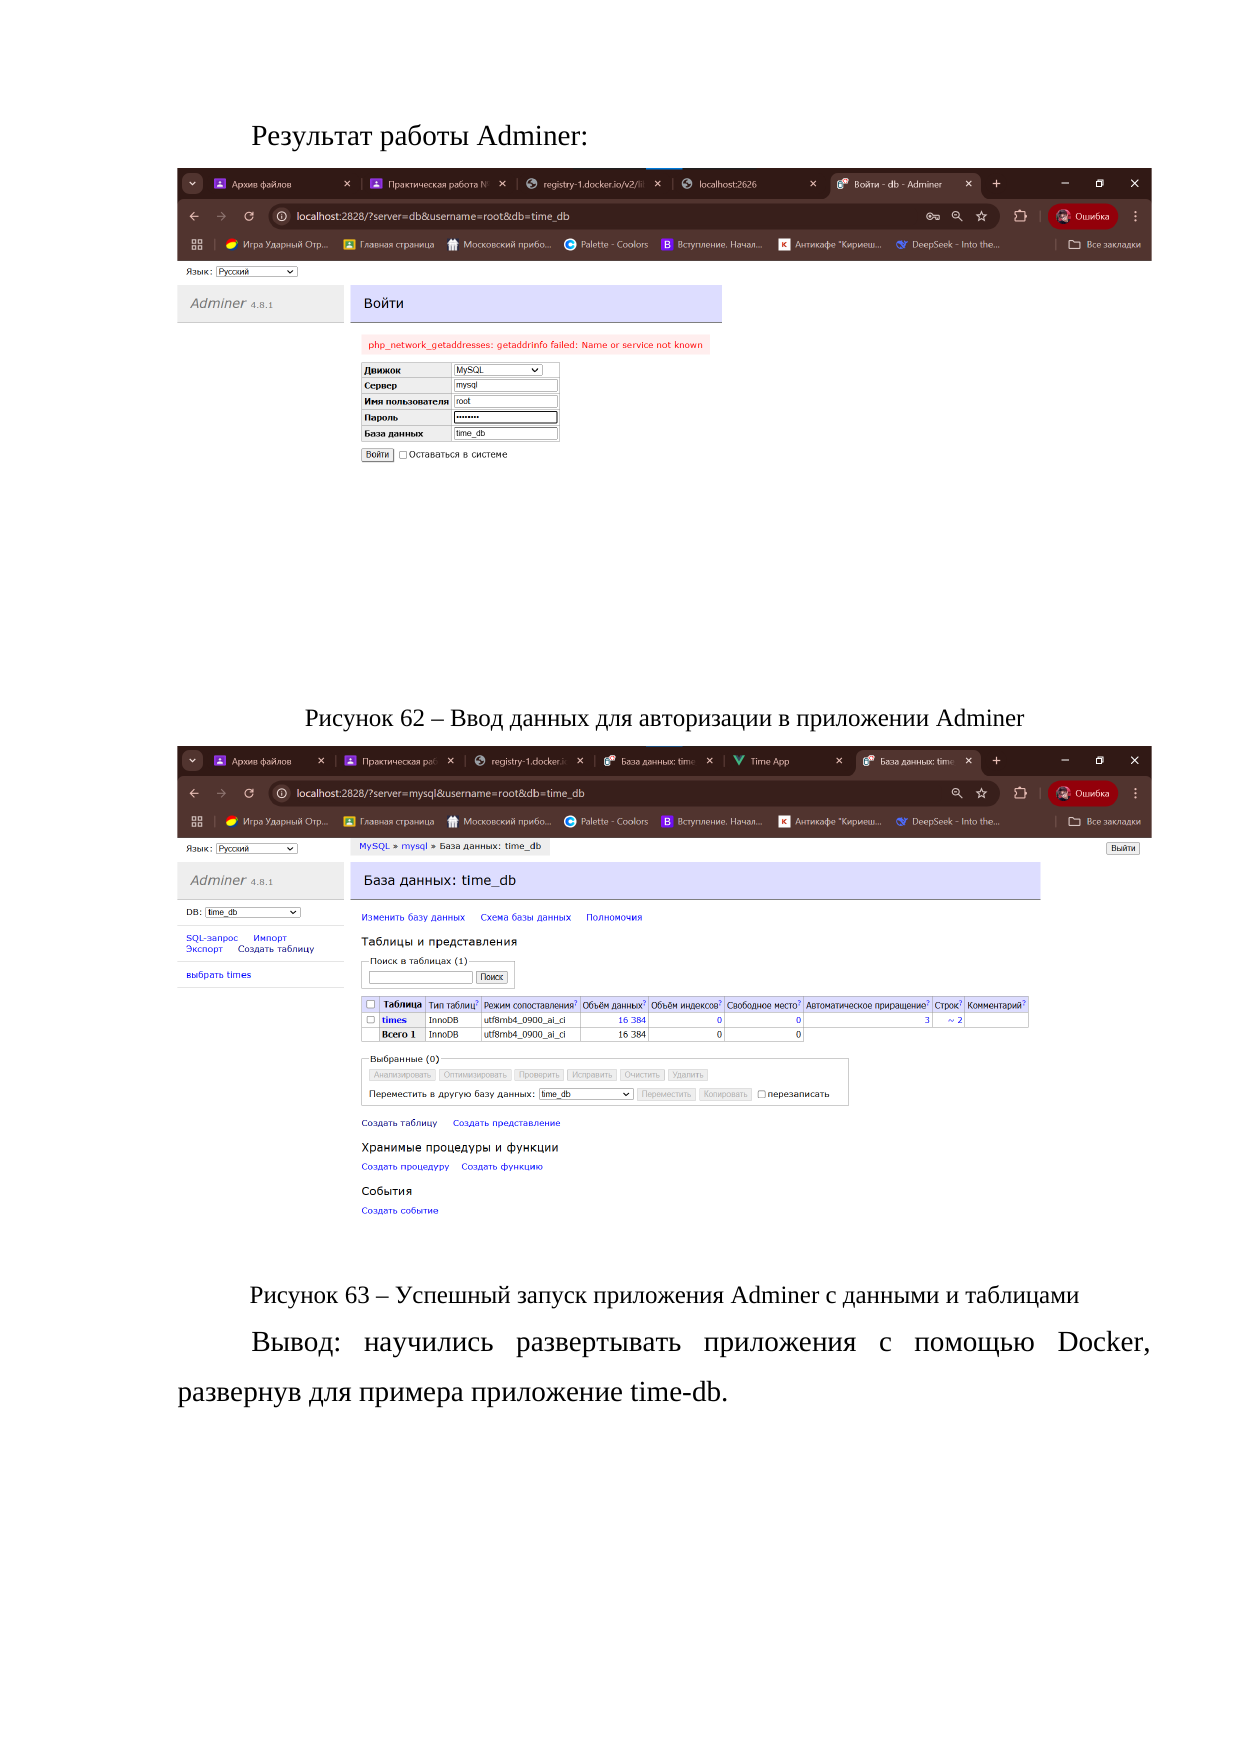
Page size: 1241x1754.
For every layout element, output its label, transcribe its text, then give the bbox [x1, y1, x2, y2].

text Рисунок 63 – Успешный запуск приложения Adminer с данными и таблицами [177, 1281, 1152, 1309]
text Рисунок 62 – Ввод данных для авторизации в приложении Adminer [177, 703, 1152, 732]
picture [177, 168, 1152, 687]
text Результат работы Adminer: [177, 118, 1152, 152]
text Вывод: научились развертывать приложения с помощью Docker, развернув для примера приложение time-db. [177, 1324, 1152, 1407]
picture [177, 746, 1152, 1264]
